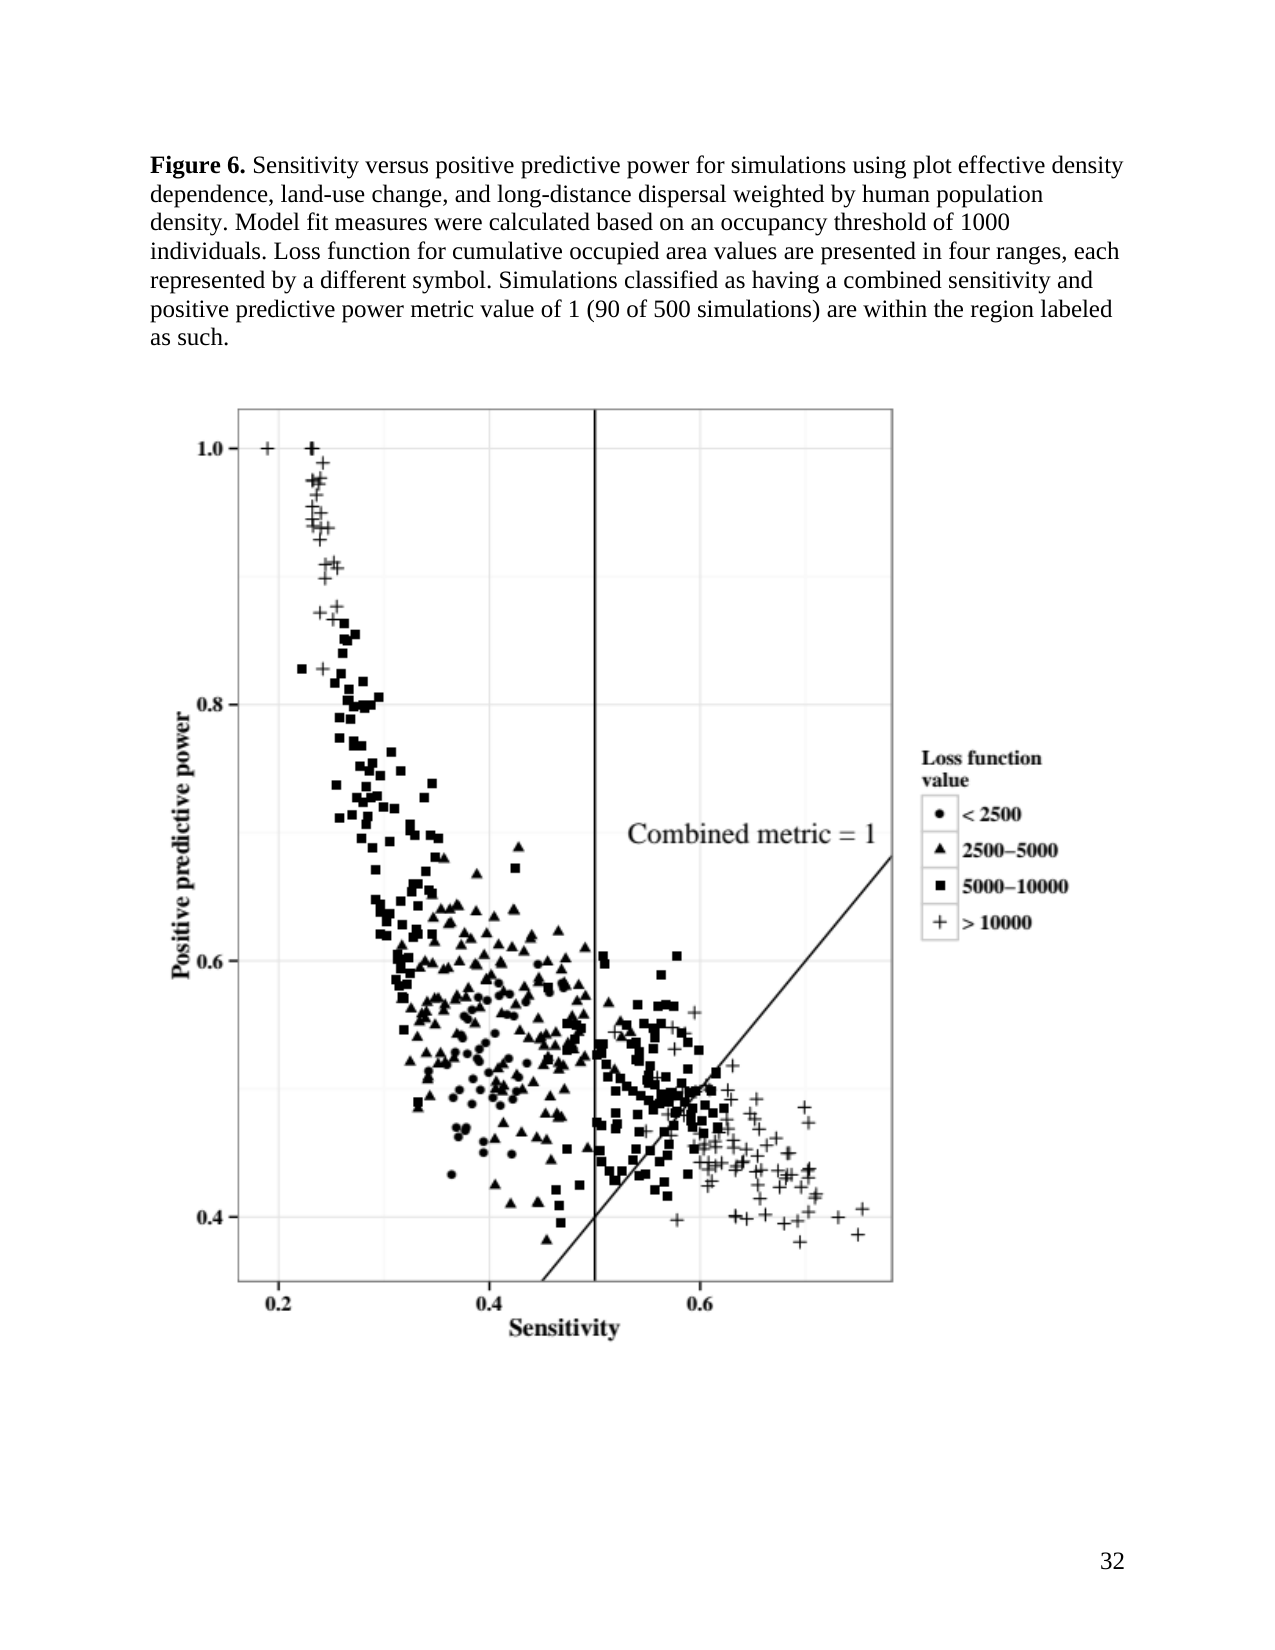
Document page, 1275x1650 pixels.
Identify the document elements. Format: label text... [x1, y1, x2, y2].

text Figure 6. Sensitivity versus positive predictive power for simulations using plot effective density dependence, land-use change, and long-distance dispersal weighted by human population density. Model fit measures were calculated based on an occupancy threshold of 1000 individuals. Loss function for cumulative occupied area values are presented in four ranges, each represented by a different symbol. Simulations classified as having a combined sensitivity and positive predictive power metric value of 1 (90 of 500 simulations) are within the region labeled as such. [150, 150, 1125, 351]
